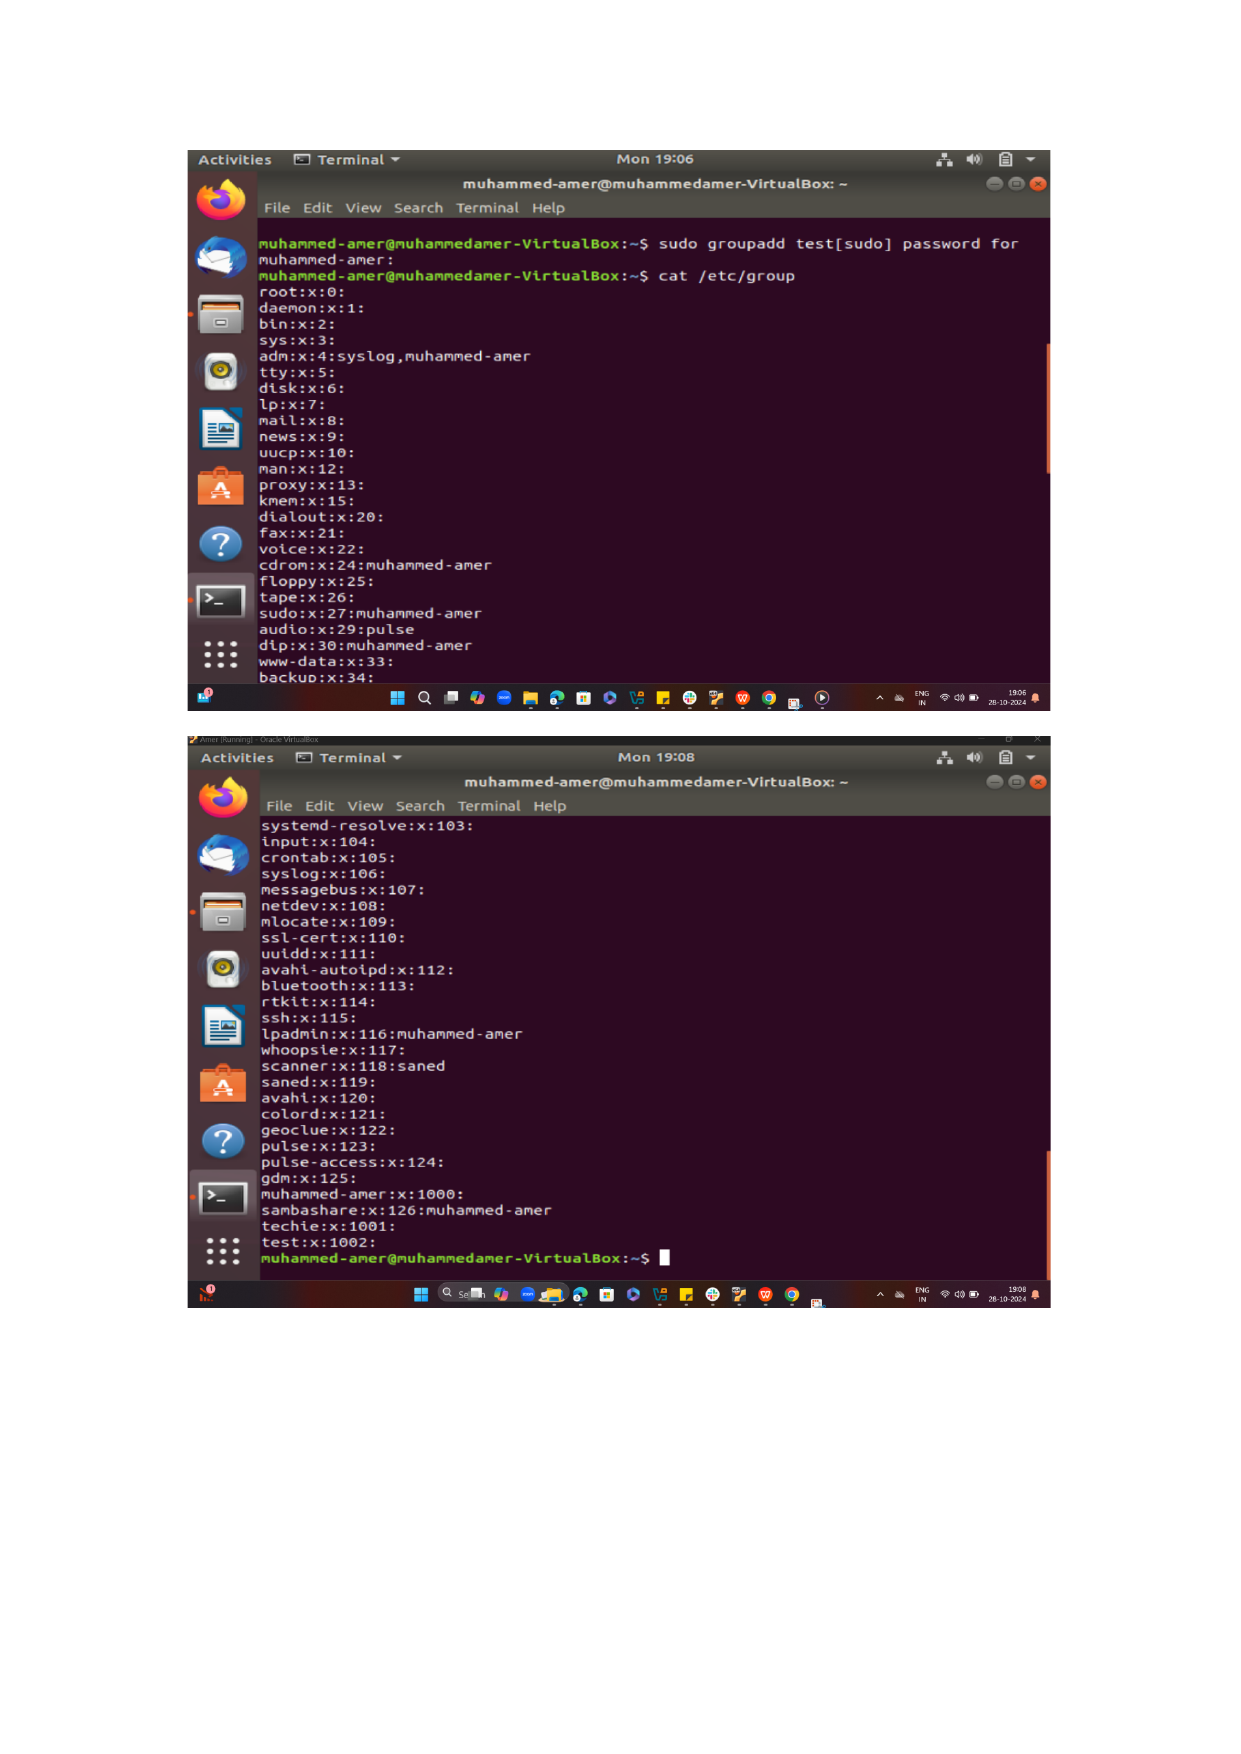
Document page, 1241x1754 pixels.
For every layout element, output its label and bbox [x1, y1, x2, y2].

picture [187, 150, 1051, 711]
picture [187, 736, 1051, 1308]
list [187, 150, 1053, 1333]
